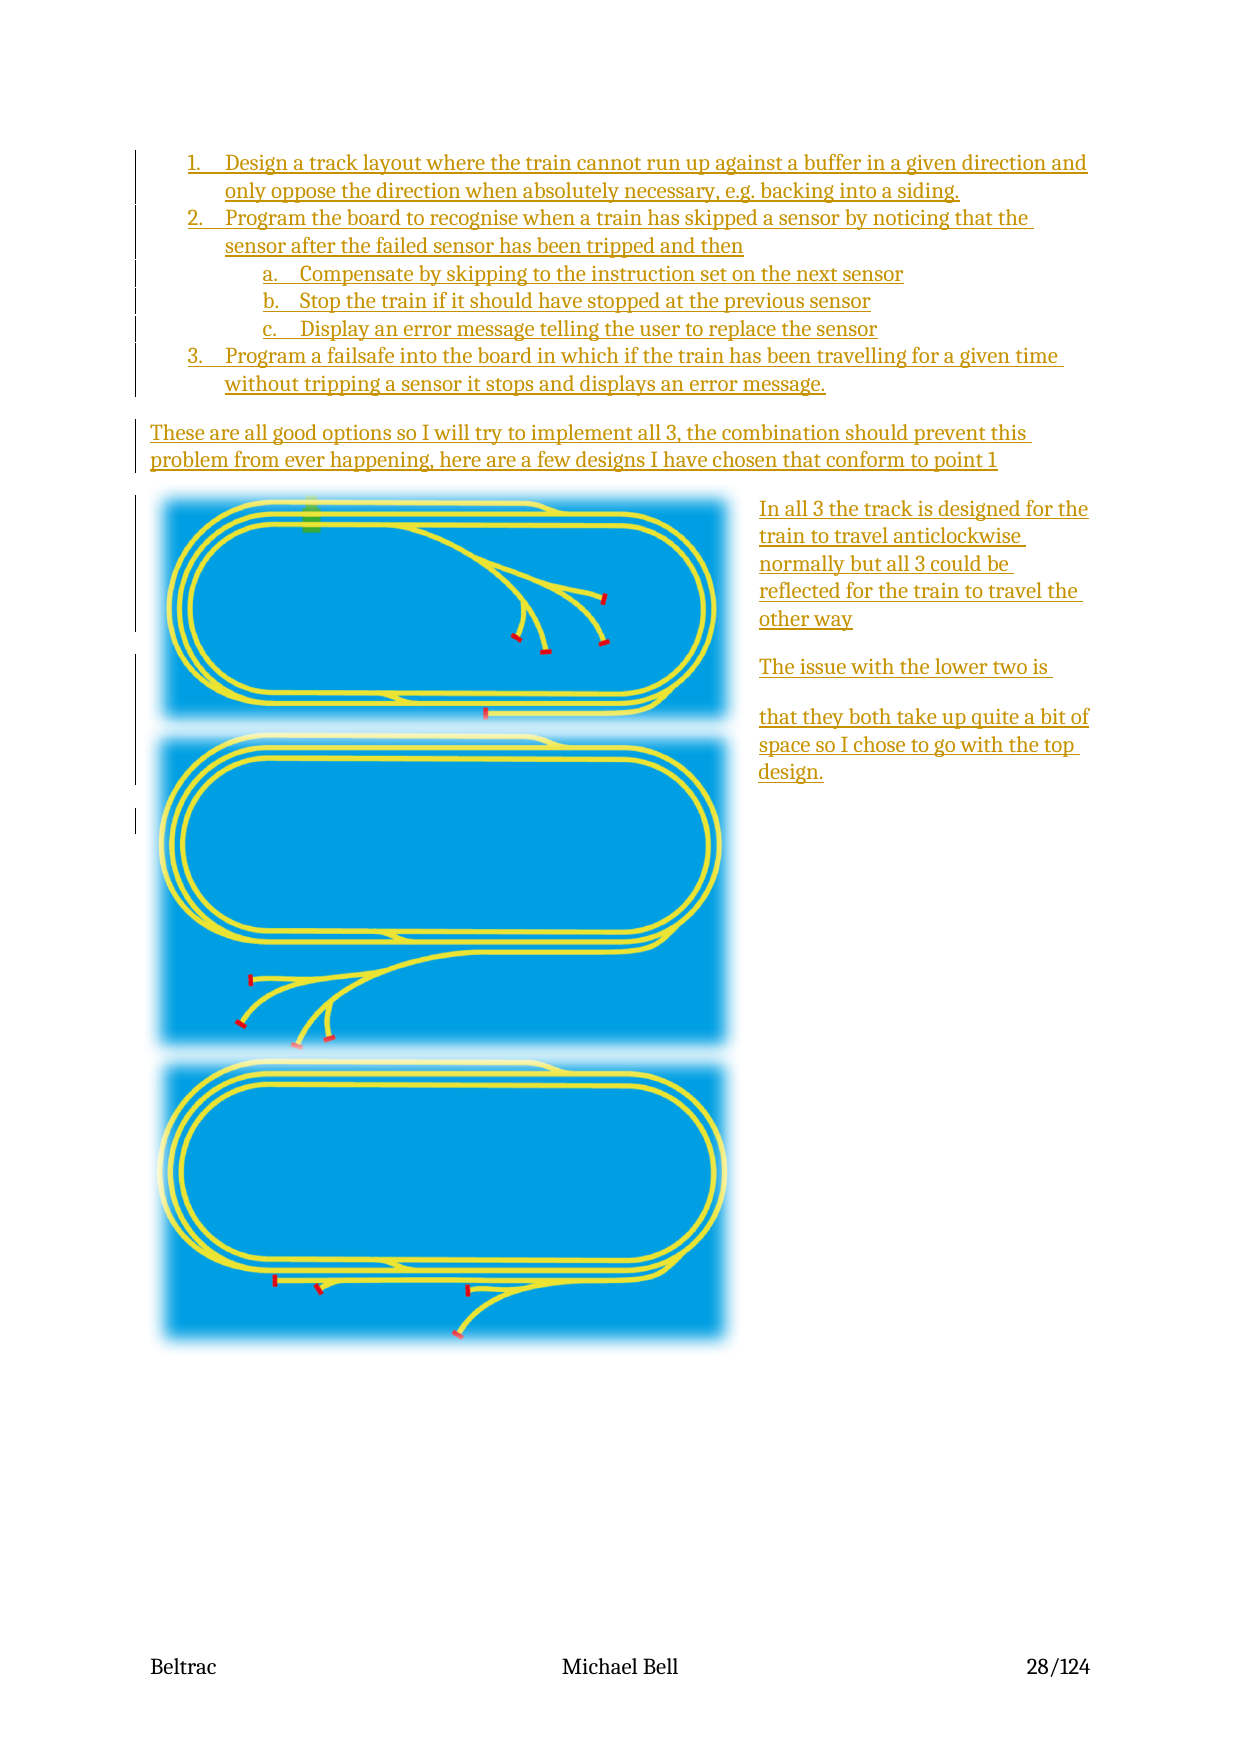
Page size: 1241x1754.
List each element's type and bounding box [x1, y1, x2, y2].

picture [176, 1082, 713, 1328]
picture [175, 511, 715, 707]
picture [176, 1076, 713, 1146]
picture [171, 749, 221, 804]
picture [171, 749, 715, 1034]
picture [175, 511, 237, 579]
picture [176, 1076, 219, 1118]
